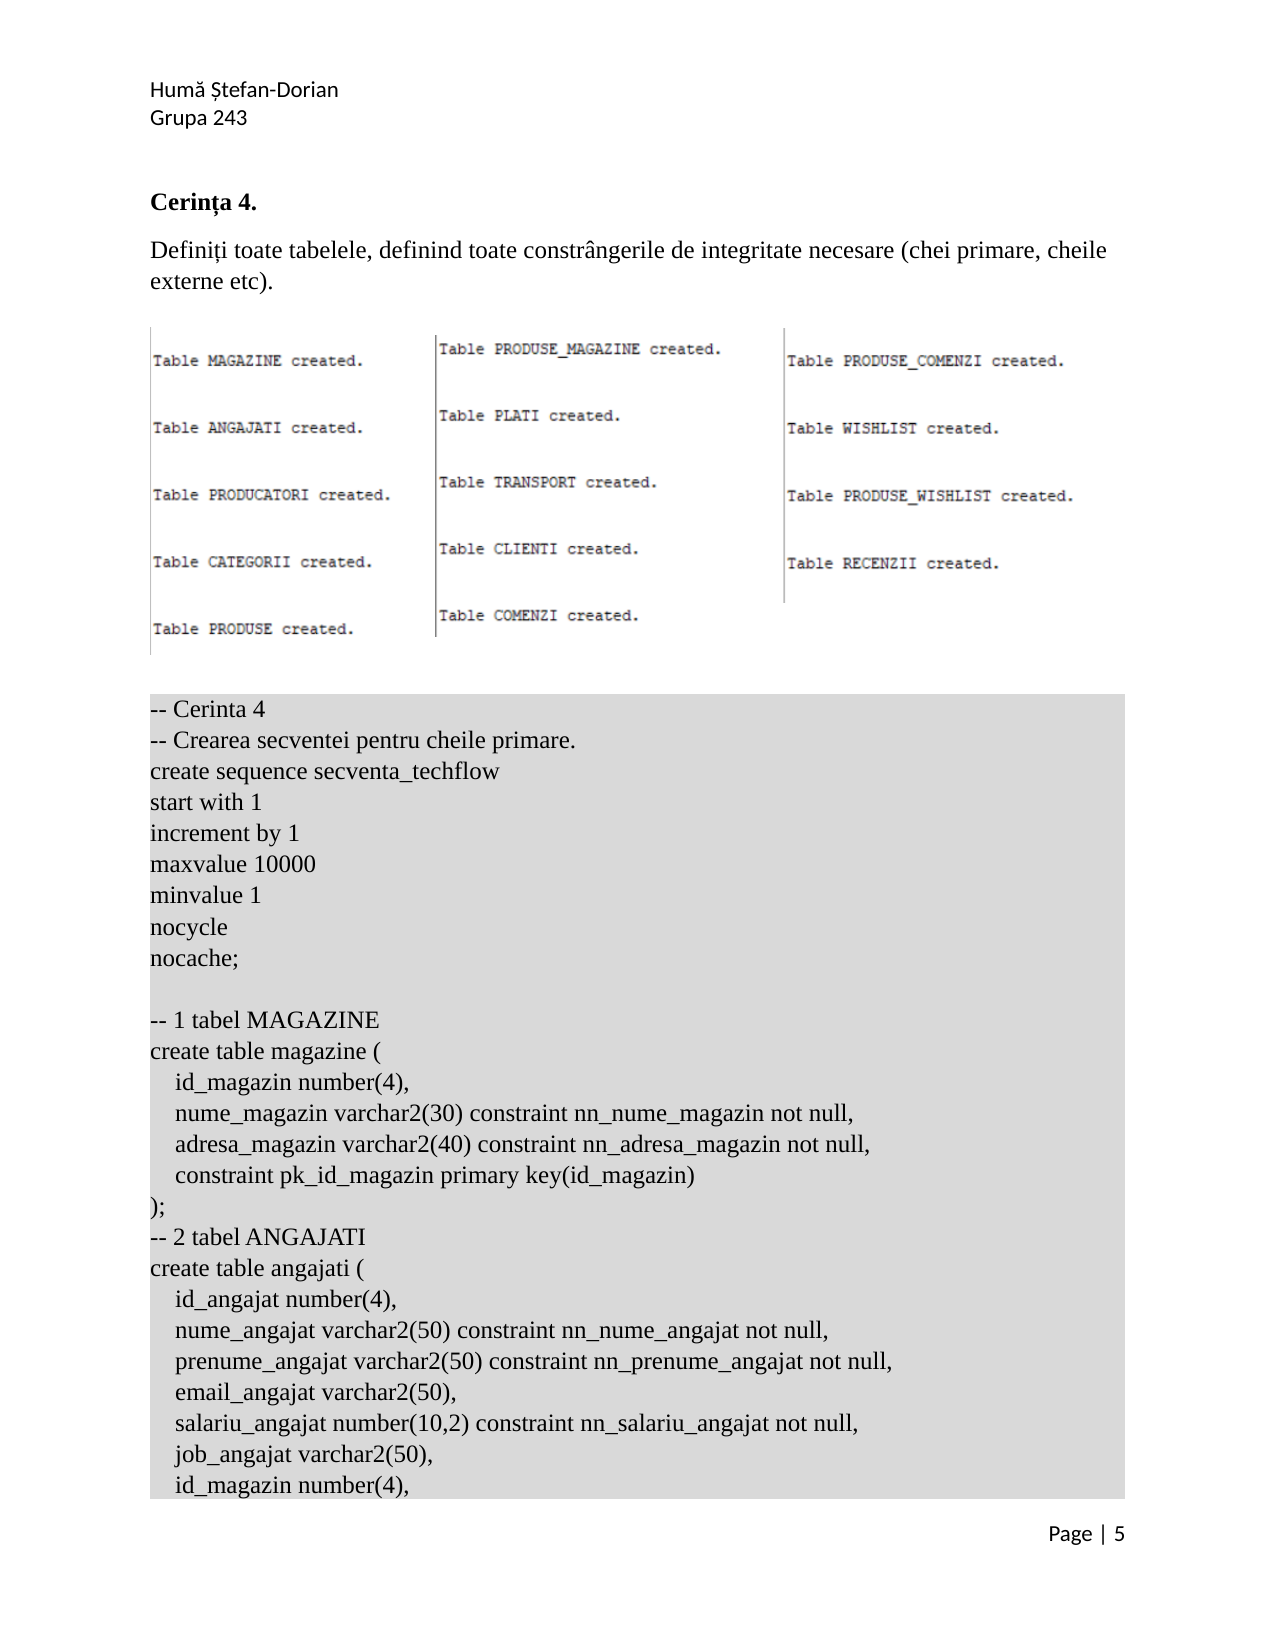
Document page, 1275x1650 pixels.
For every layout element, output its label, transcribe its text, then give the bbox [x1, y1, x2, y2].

text id_angajat number(4), [150, 1284, 1125, 1313]
text ); [150, 1191, 1125, 1220]
text nume_magazin varchar2(30) constraint nn_nume_magazin not null, [150, 1098, 1125, 1127]
text minvalue 1 [150, 881, 1125, 909]
text id_magazin number(4), [150, 1470, 1125, 1499]
text id_magazin number(4), [150, 1067, 1125, 1096]
text create table angajati ( [150, 1253, 1125, 1282]
text nume_angajat varchar2(50) constraint nn_nume_angajat not null, [150, 1315, 1125, 1344]
text adresa_magazin varchar2(40) constraint nn_adresa_magazin not null, [150, 1129, 1125, 1158]
text email_angajat varchar2(50), [150, 1377, 1125, 1406]
text constraint pk_id_magazin primary key(id_magazin) [150, 1160, 1125, 1189]
picture [150, 327, 397, 655]
text maxvalue 10000 [150, 849, 1125, 878]
text create sequence secventa_techflow [150, 756, 1125, 785]
text Cerința 4. [150, 187, 1125, 216]
text -- Crearea secventei pentru cheile primare. [150, 725, 1125, 754]
text job_angajat varchar2(50), [150, 1439, 1125, 1468]
picture [435, 335, 758, 637]
text salariu_angajat number(10,2) constraint nn_salariu_angajat not null, [150, 1408, 1125, 1437]
text Definiți toate tabelele, definind toate constrângerile de integritate necesare (chei primare, cheile externe etc). [150, 235, 1125, 294]
text -- 2 tabel ANGAJATI [150, 1222, 1125, 1251]
text nocache; [150, 943, 1125, 971]
text increment by 1 [150, 818, 1125, 847]
text nocycle [150, 912, 1125, 940]
text create table magazine ( [150, 1036, 1125, 1064]
text start with 1 [150, 787, 1125, 816]
picture [783, 328, 1111, 603]
text -- Cerinta 4 [150, 694, 1125, 723]
text prenume_angajat varchar2(50) constraint nn_prenume_angajat not null, [150, 1346, 1125, 1375]
text -- 1 tabel MAGAZINE [150, 1005, 1125, 1033]
